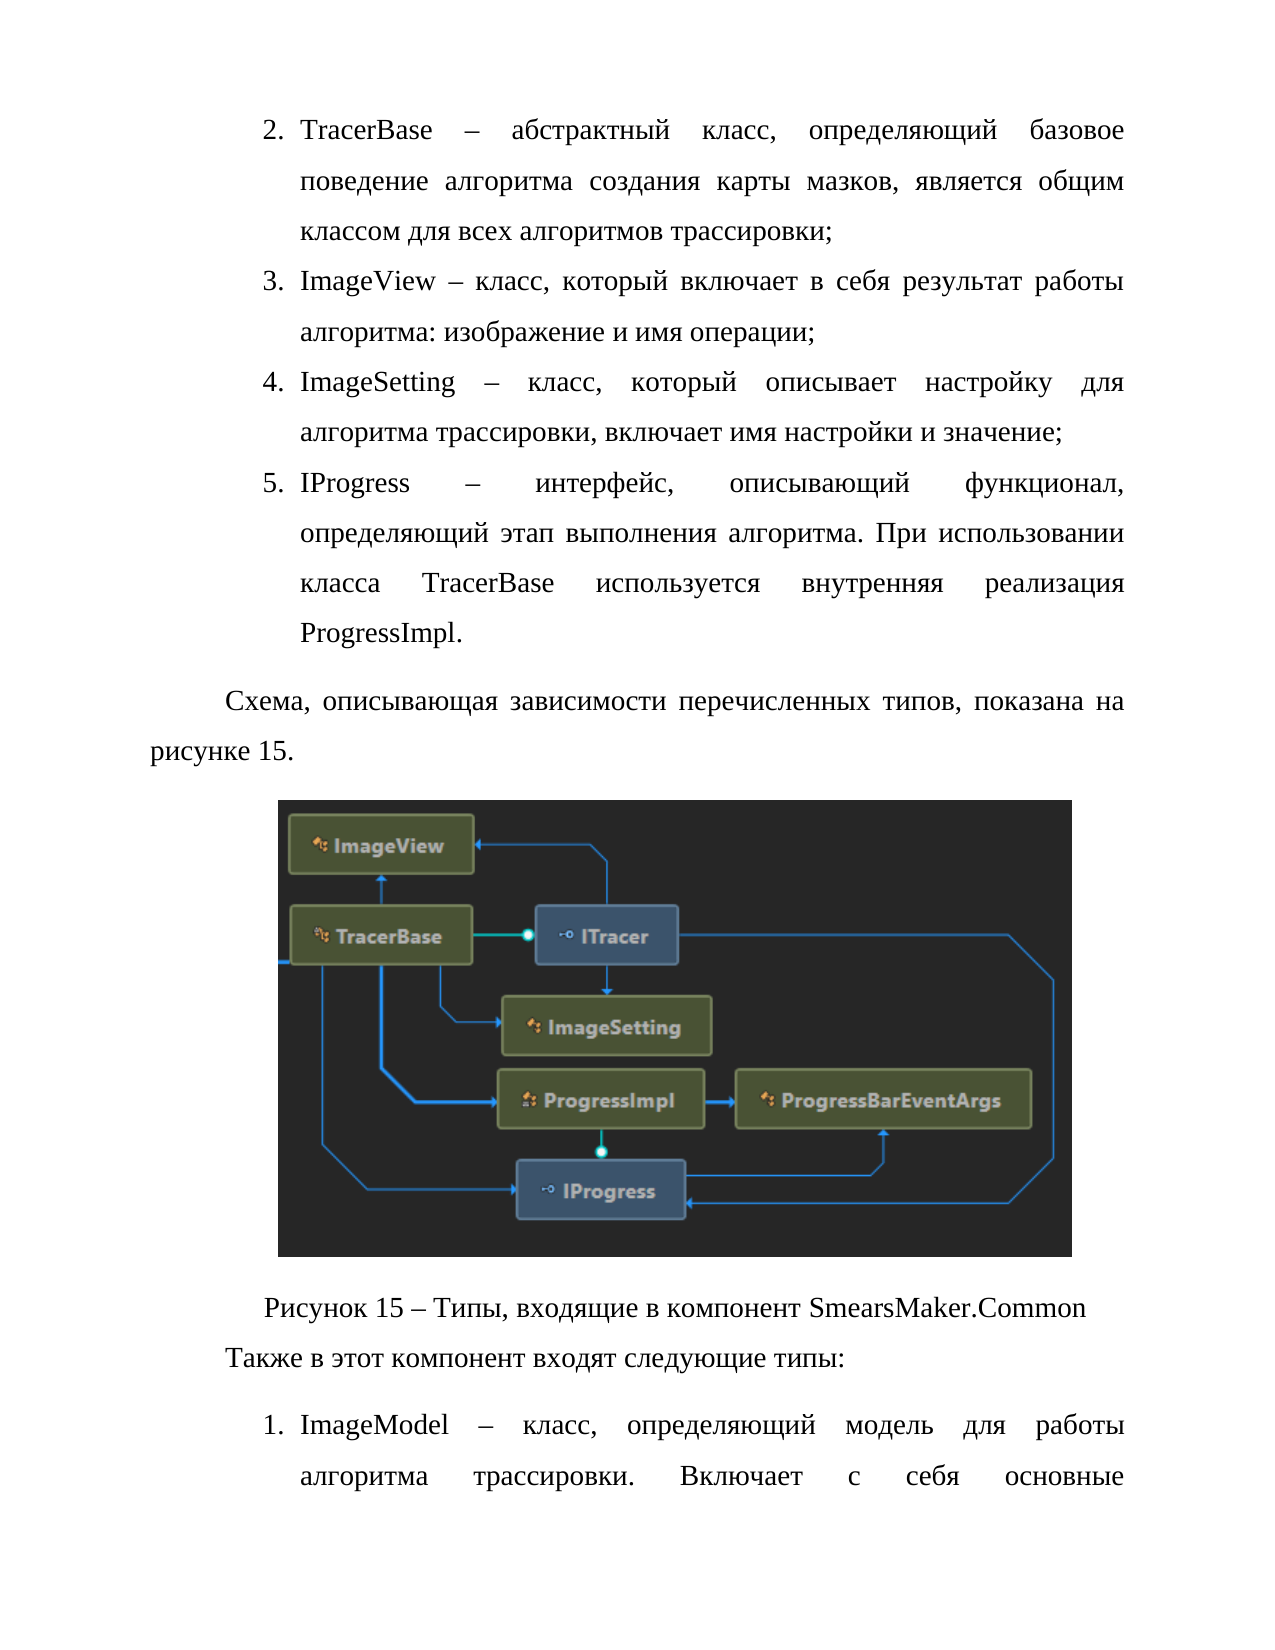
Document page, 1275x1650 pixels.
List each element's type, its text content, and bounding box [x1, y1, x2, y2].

text Рисунок 15 – Типы, входящие в компонент SmearsMaker.Common [150, 1290, 1125, 1323]
list IProgress – интерфейс, описывающий функционал, определяющий этап выполнения алгоритма. При использовании класса TracerBase используется внутренняя реализация ProgressImpl. [262, 465, 1125, 649]
list ImageSetting – класс, который описывает настройку для алгоритма трассировки, включает имя настройки и значение; [262, 364, 1125, 448]
text Схема, описывающая зависимости перечисленных типов, показана на рисунке 15. [150, 683, 1125, 766]
text Также в этот компонент входят следующие типы: [150, 1340, 1125, 1374]
picture [278, 800, 1072, 1257]
list ImageView – класс, который включает в себя результат работы алгоритма: изображение и имя операции; [262, 263, 1125, 347]
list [262, 1407, 1125, 1491]
list TracerBase – абстрактный класс, определяющий базовое поведение алгоритма создания карты мазков, является общим классом для всех алгоритмов трассировки; [262, 112, 1125, 247]
